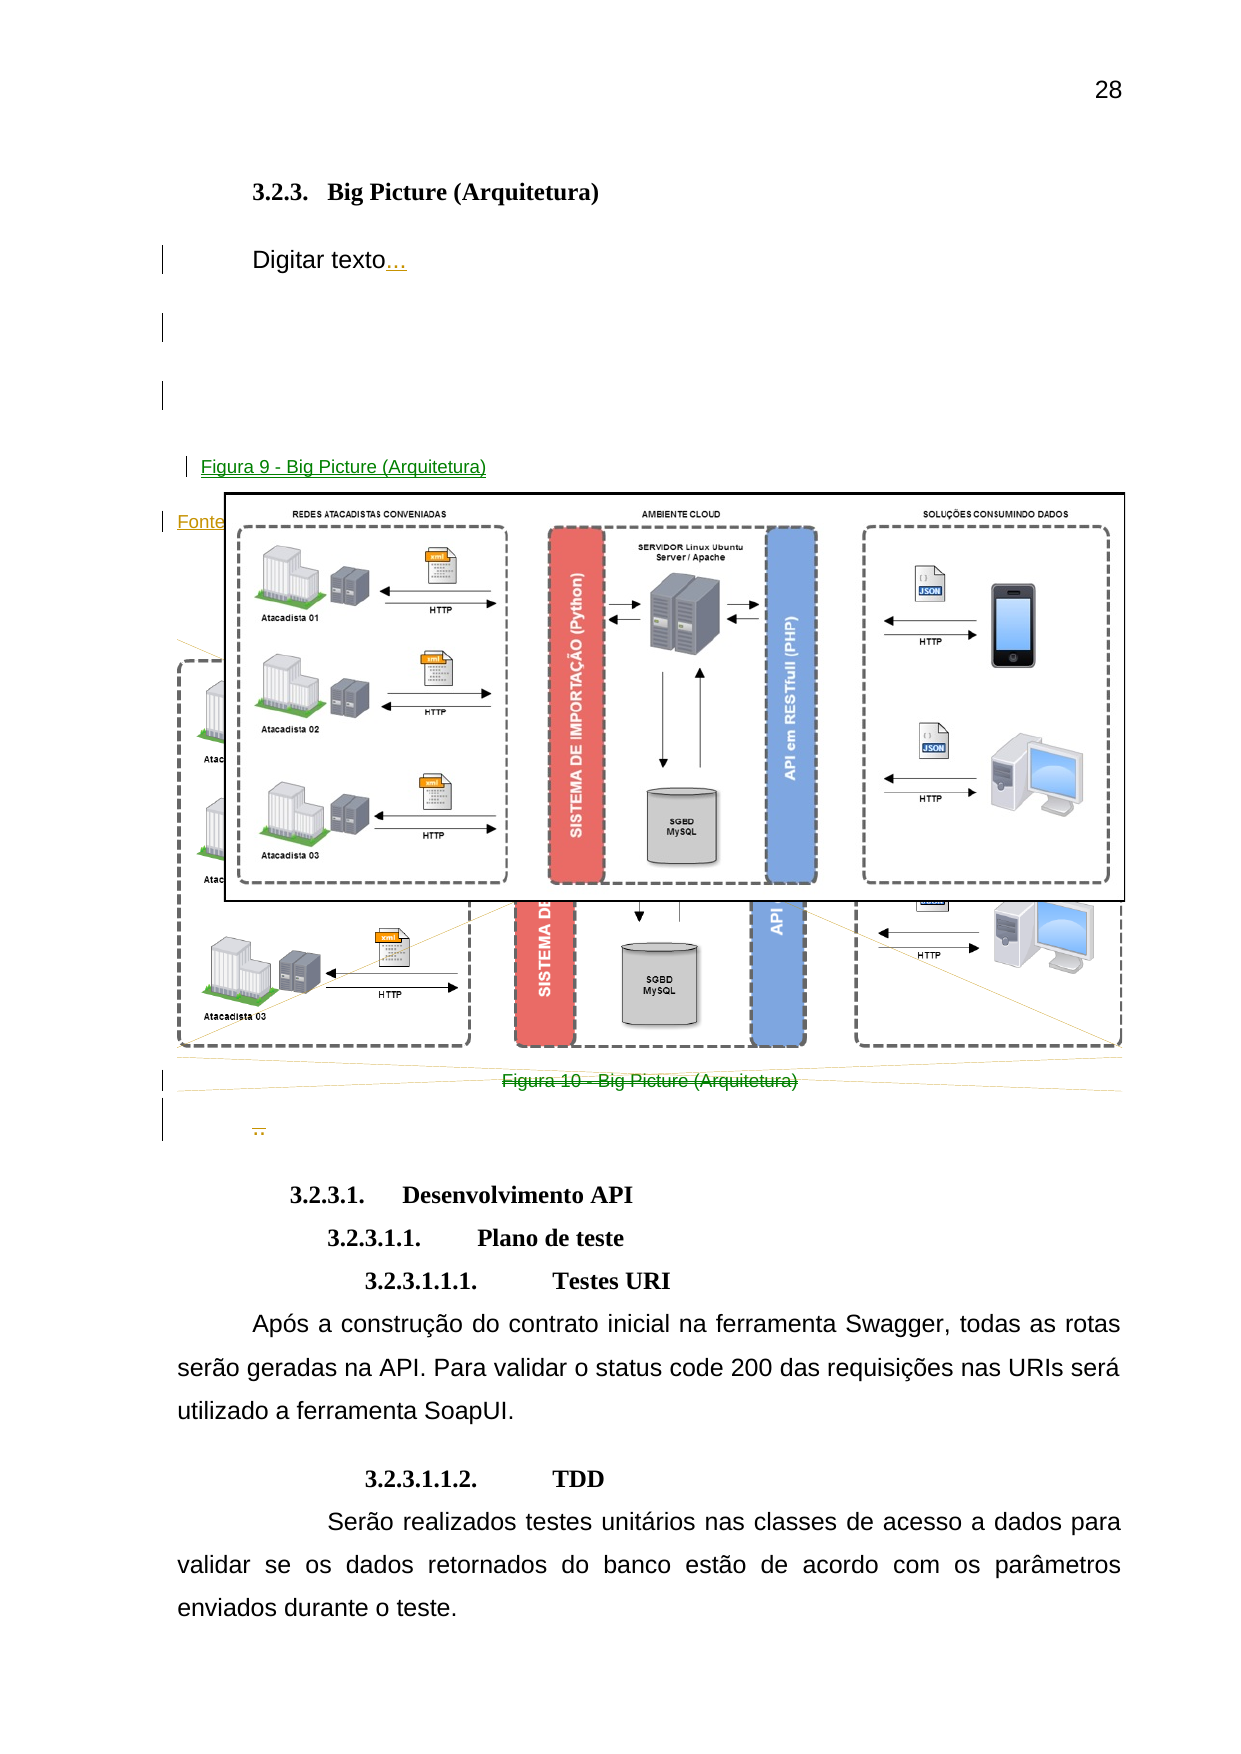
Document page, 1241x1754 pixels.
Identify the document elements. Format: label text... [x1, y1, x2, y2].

list TDD [364, 1464, 1122, 1493]
picture [177, 492, 1125, 1048]
text Digitar texto [177, 245, 1122, 274]
list Testes URI [364, 1266, 1122, 1295]
list Big Picture (Arquitetura) [252, 177, 1122, 206]
list Plano de teste [327, 1223, 1122, 1252]
list Desenvolvimento API [289, 1180, 1122, 1209]
text Após a construção do contrato inicial na ferramenta Swagger, todas as rotas serão geradas na API. Para validar o status code 200 das requisições nas URIs será utilizado a ferramenta SoapUI. [177, 1309, 1122, 1424]
text Serão realizados testes unitários nas classes de acesso a dados para validar se os dados retornados do banco estão de acordo com os parâmetros enviados durante o teste. [177, 1507, 1122, 1622]
